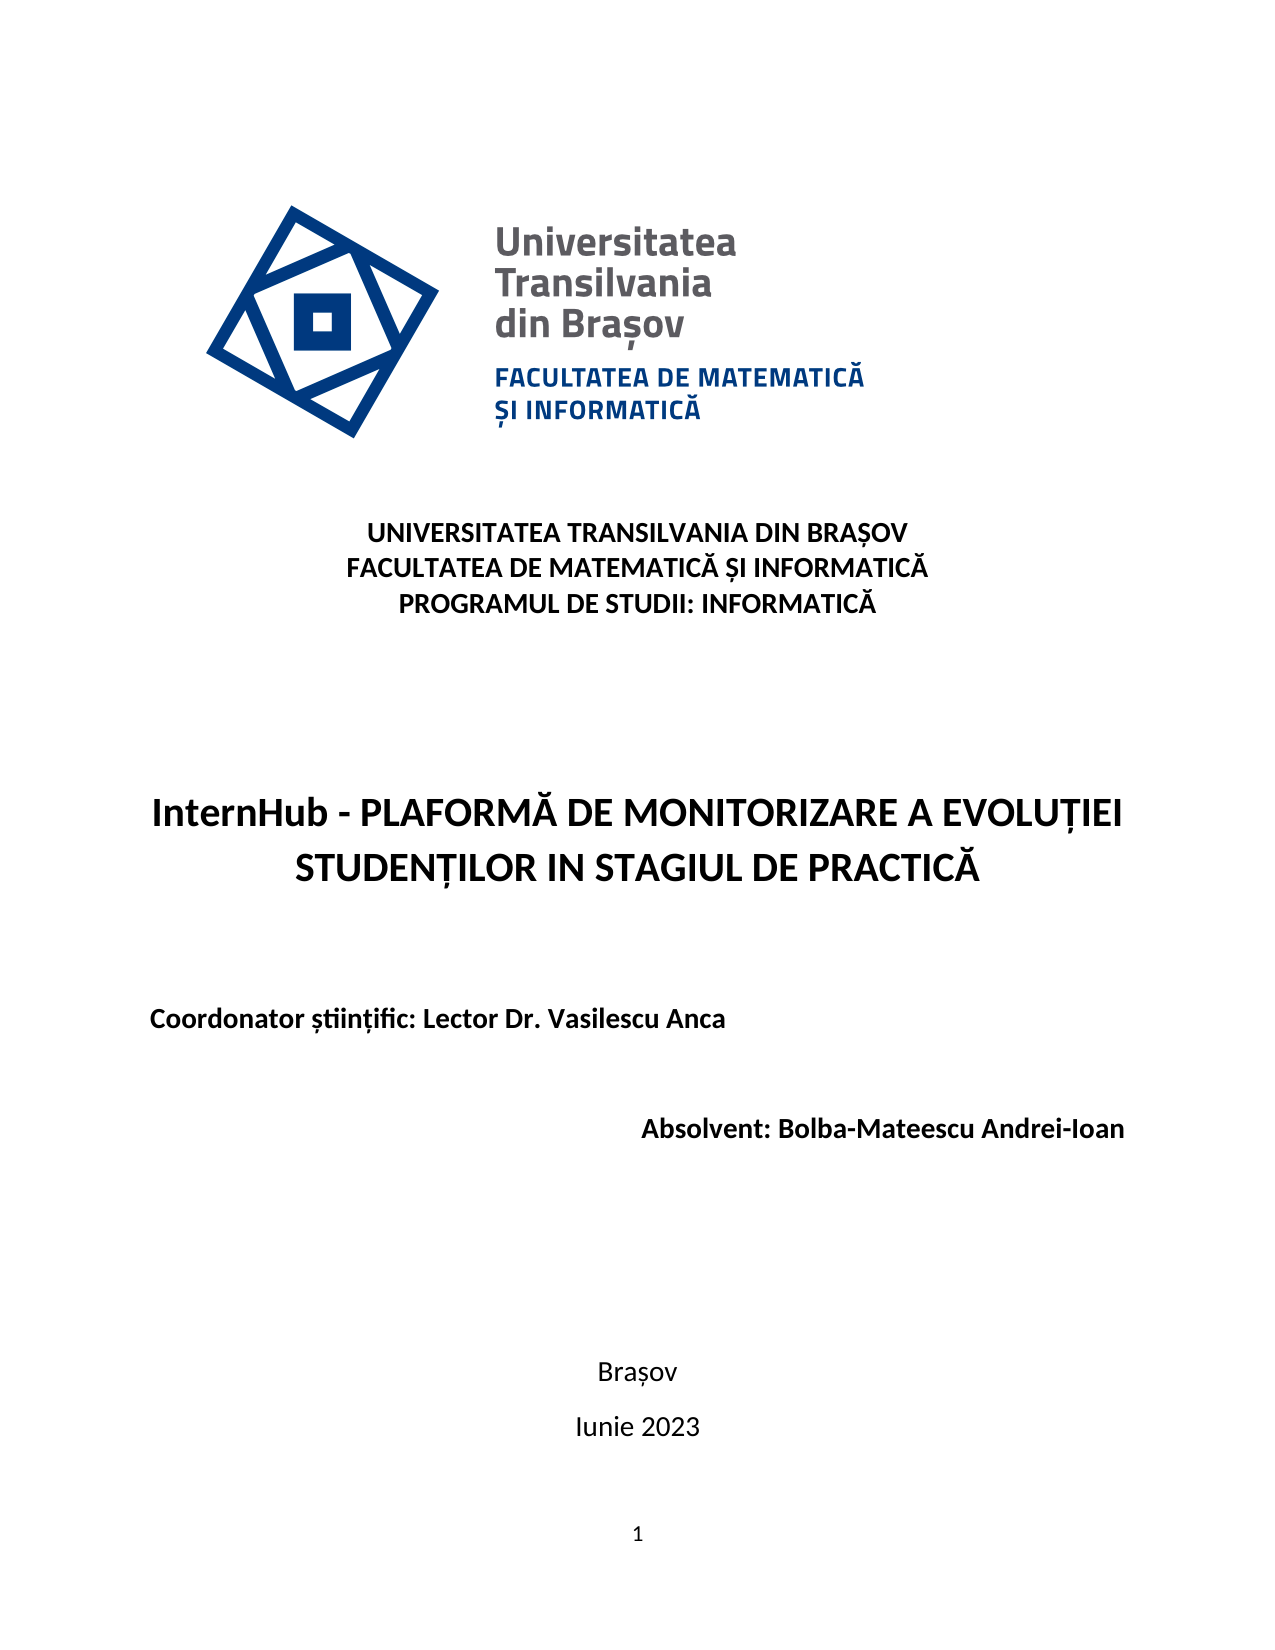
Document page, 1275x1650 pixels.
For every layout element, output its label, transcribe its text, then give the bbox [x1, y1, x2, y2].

text Iunie 2023 [150, 1408, 1125, 1444]
text FACULTATEA DE MATEMATICĂ ȘI INFORMATICĂ [150, 549, 1125, 585]
text UNIVERSITATEA TRANSILVANIA DIN BRAȘOV [150, 514, 1125, 549]
text InternHub - PLAFORMĂ DE MONITORIZARE A EVOLUȚIEI STUDENȚILOR IN STAGIUL DE PRACTICĂ [150, 786, 1125, 892]
text Coordonator științific: Lector Dr. Vasilescu Anca [150, 1000, 1125, 1036]
text Brașov [150, 1353, 1125, 1389]
text Absolvent: Bolba-Mateescu Andrei-Ioan [150, 1111, 1125, 1146]
text PROGRAMUL DE STUDII: INFORMATICĂ [150, 585, 1125, 621]
